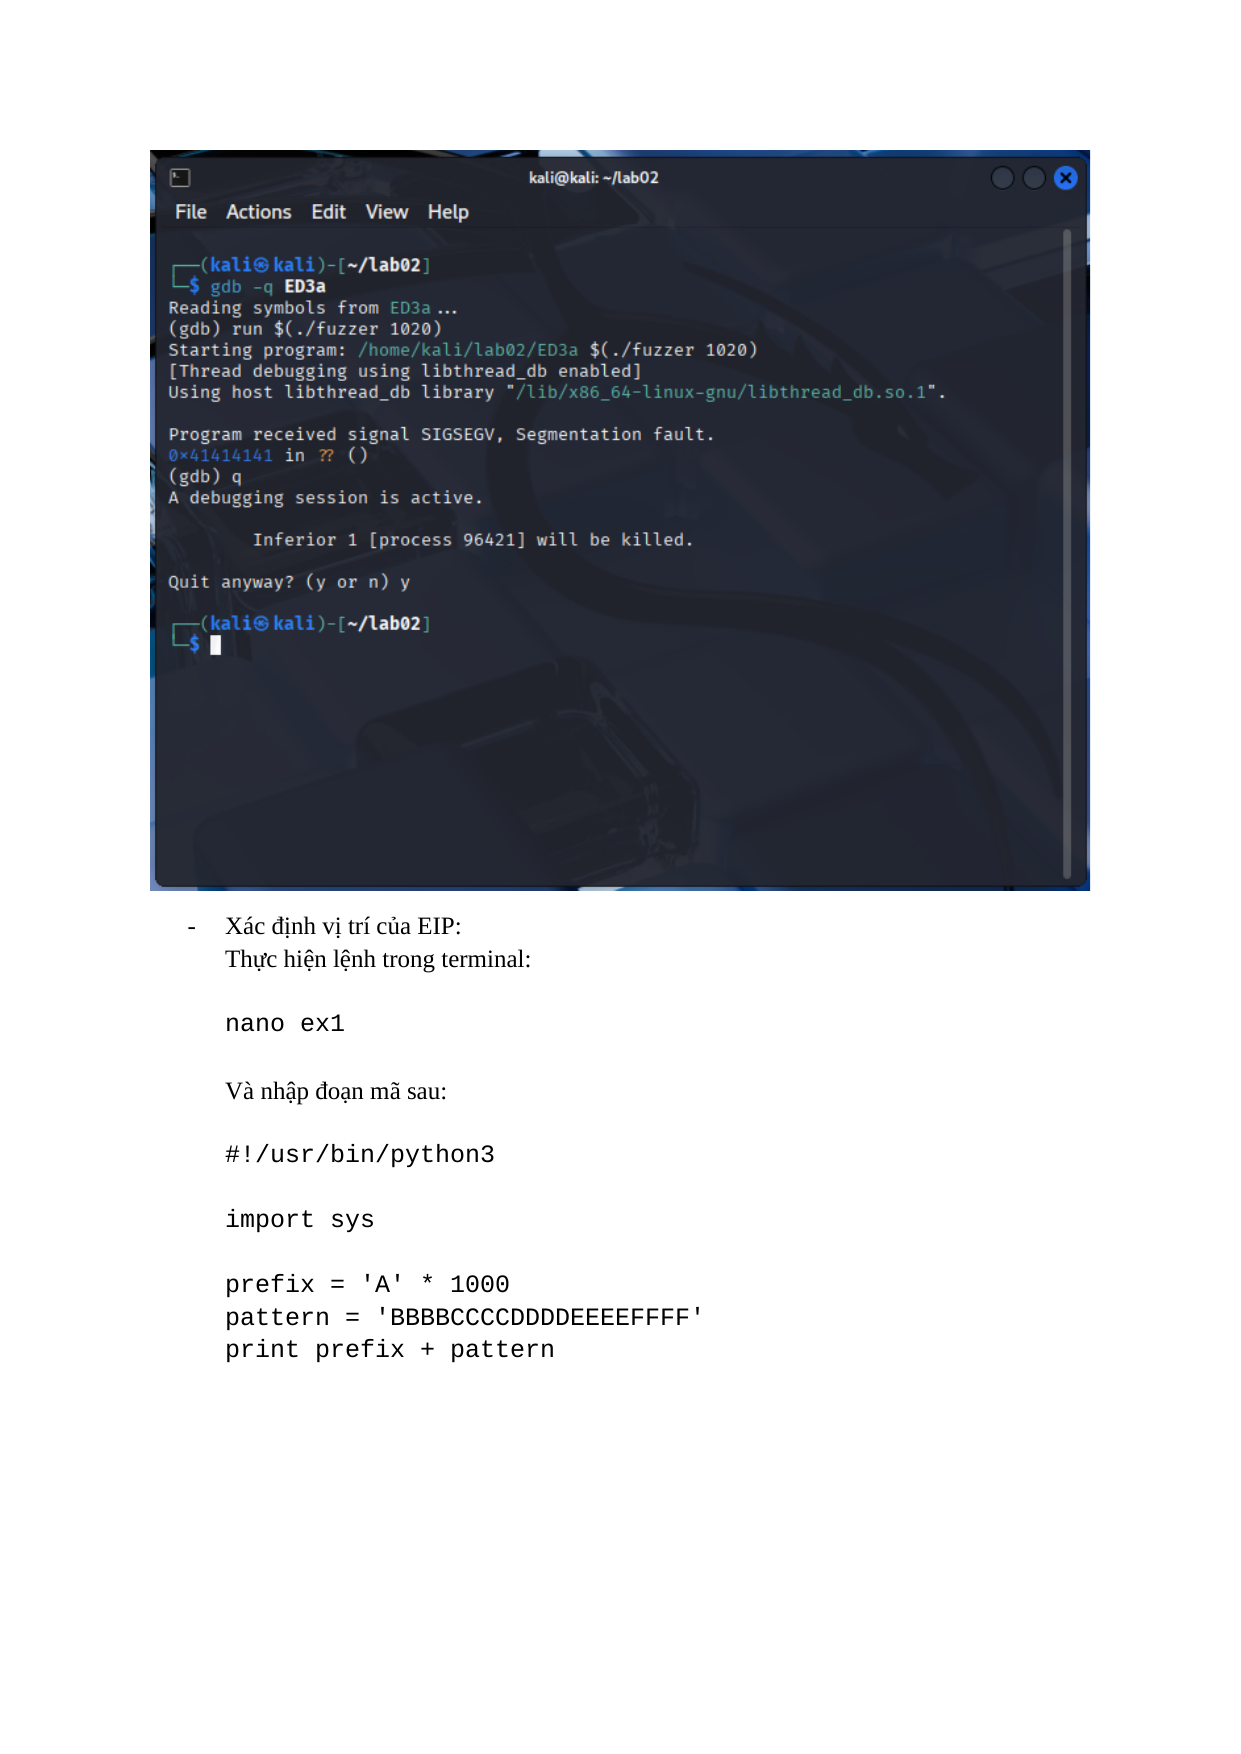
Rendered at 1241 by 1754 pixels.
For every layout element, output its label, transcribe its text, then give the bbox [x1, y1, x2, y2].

picture [150, 150, 1091, 891]
list pattern = 'BBBBCCCCDDDDEEEEFFFF' [225, 1304, 1090, 1333]
list import sys [225, 1207, 1090, 1235]
list Thực hiện lệnh trong terminal: [225, 944, 1090, 973]
list nano ex1 [225, 1010, 1090, 1039]
list Xác định vị trí của EIP: [187, 911, 1090, 940]
list Và nhập đoạn mã sau: [225, 1076, 1090, 1104]
list print prefix + pattern [225, 1337, 1090, 1365]
list prefix = 'A' * 1000 [225, 1272, 1090, 1300]
list #!/usr/bin/python3 [225, 1142, 1090, 1170]
